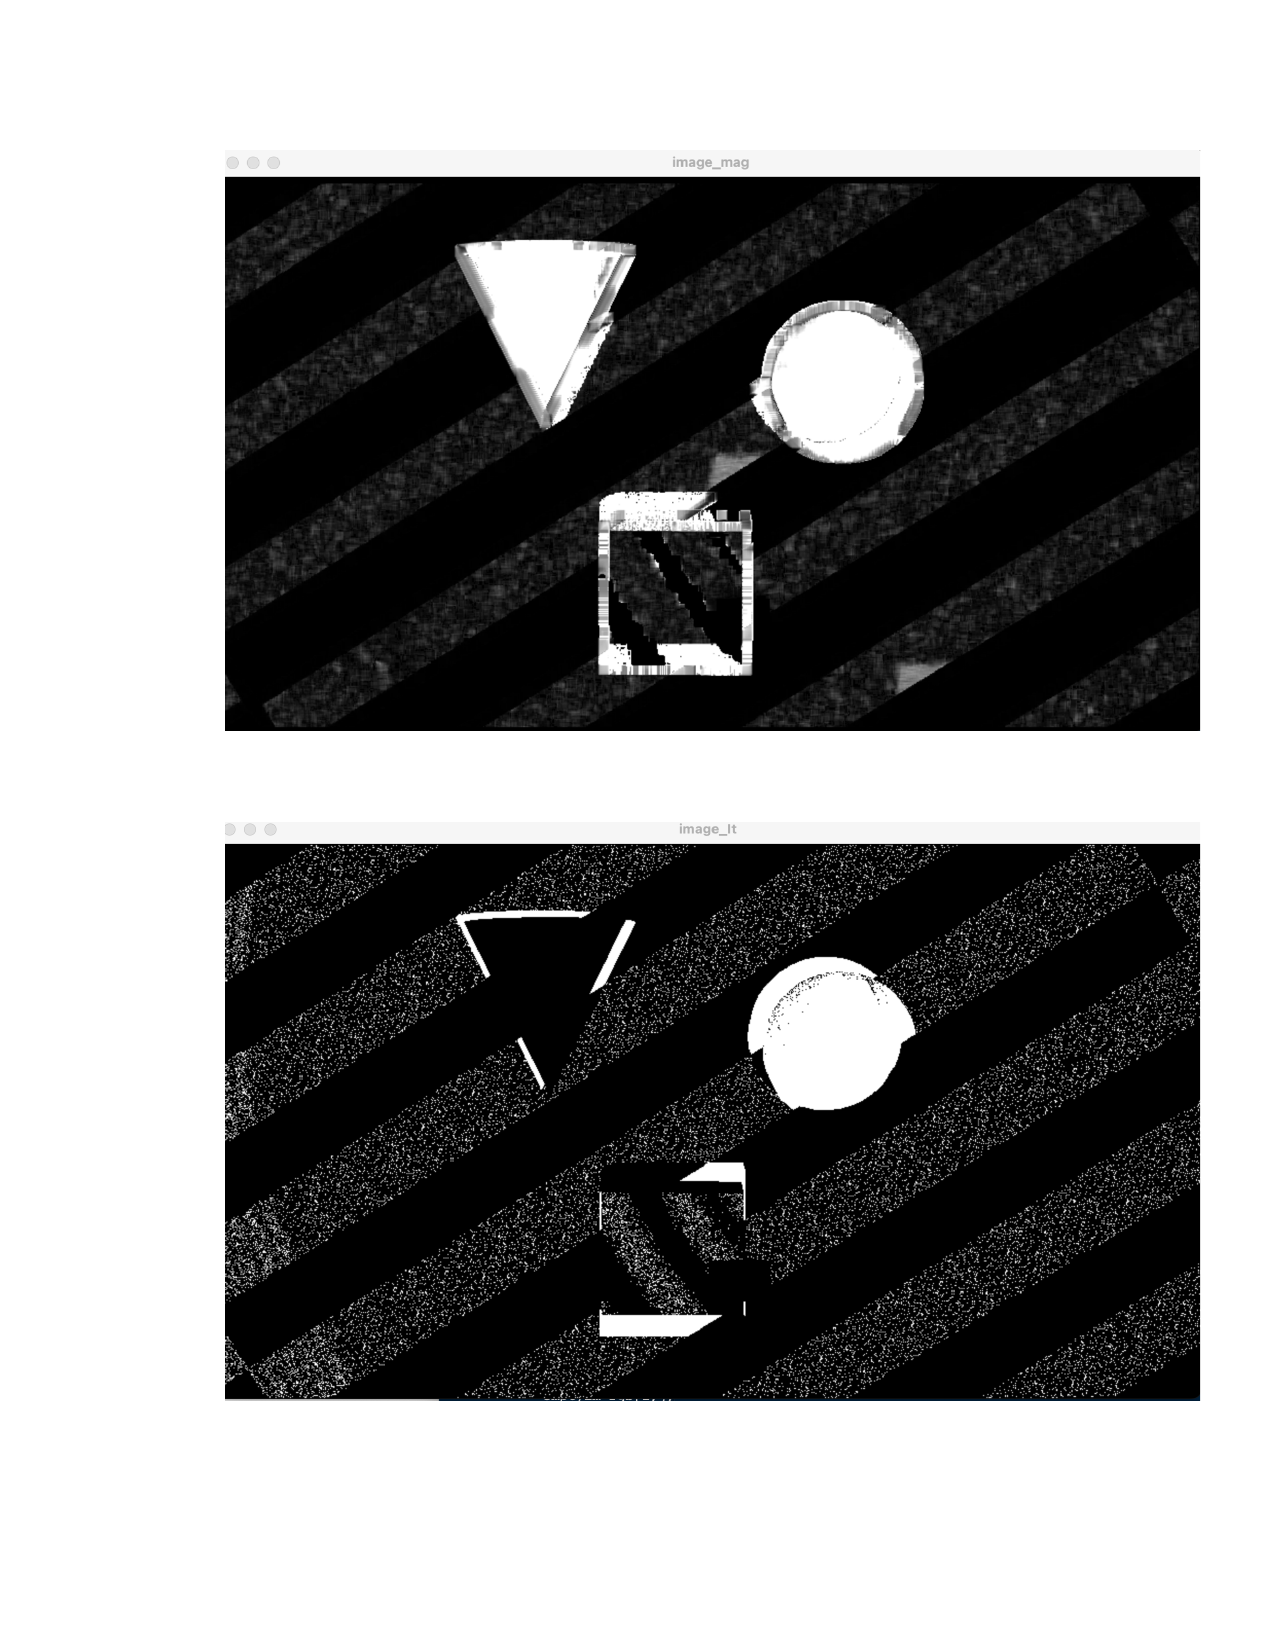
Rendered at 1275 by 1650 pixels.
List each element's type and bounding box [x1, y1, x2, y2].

picture [225, 822, 1200, 1401]
picture [225, 150, 1200, 731]
